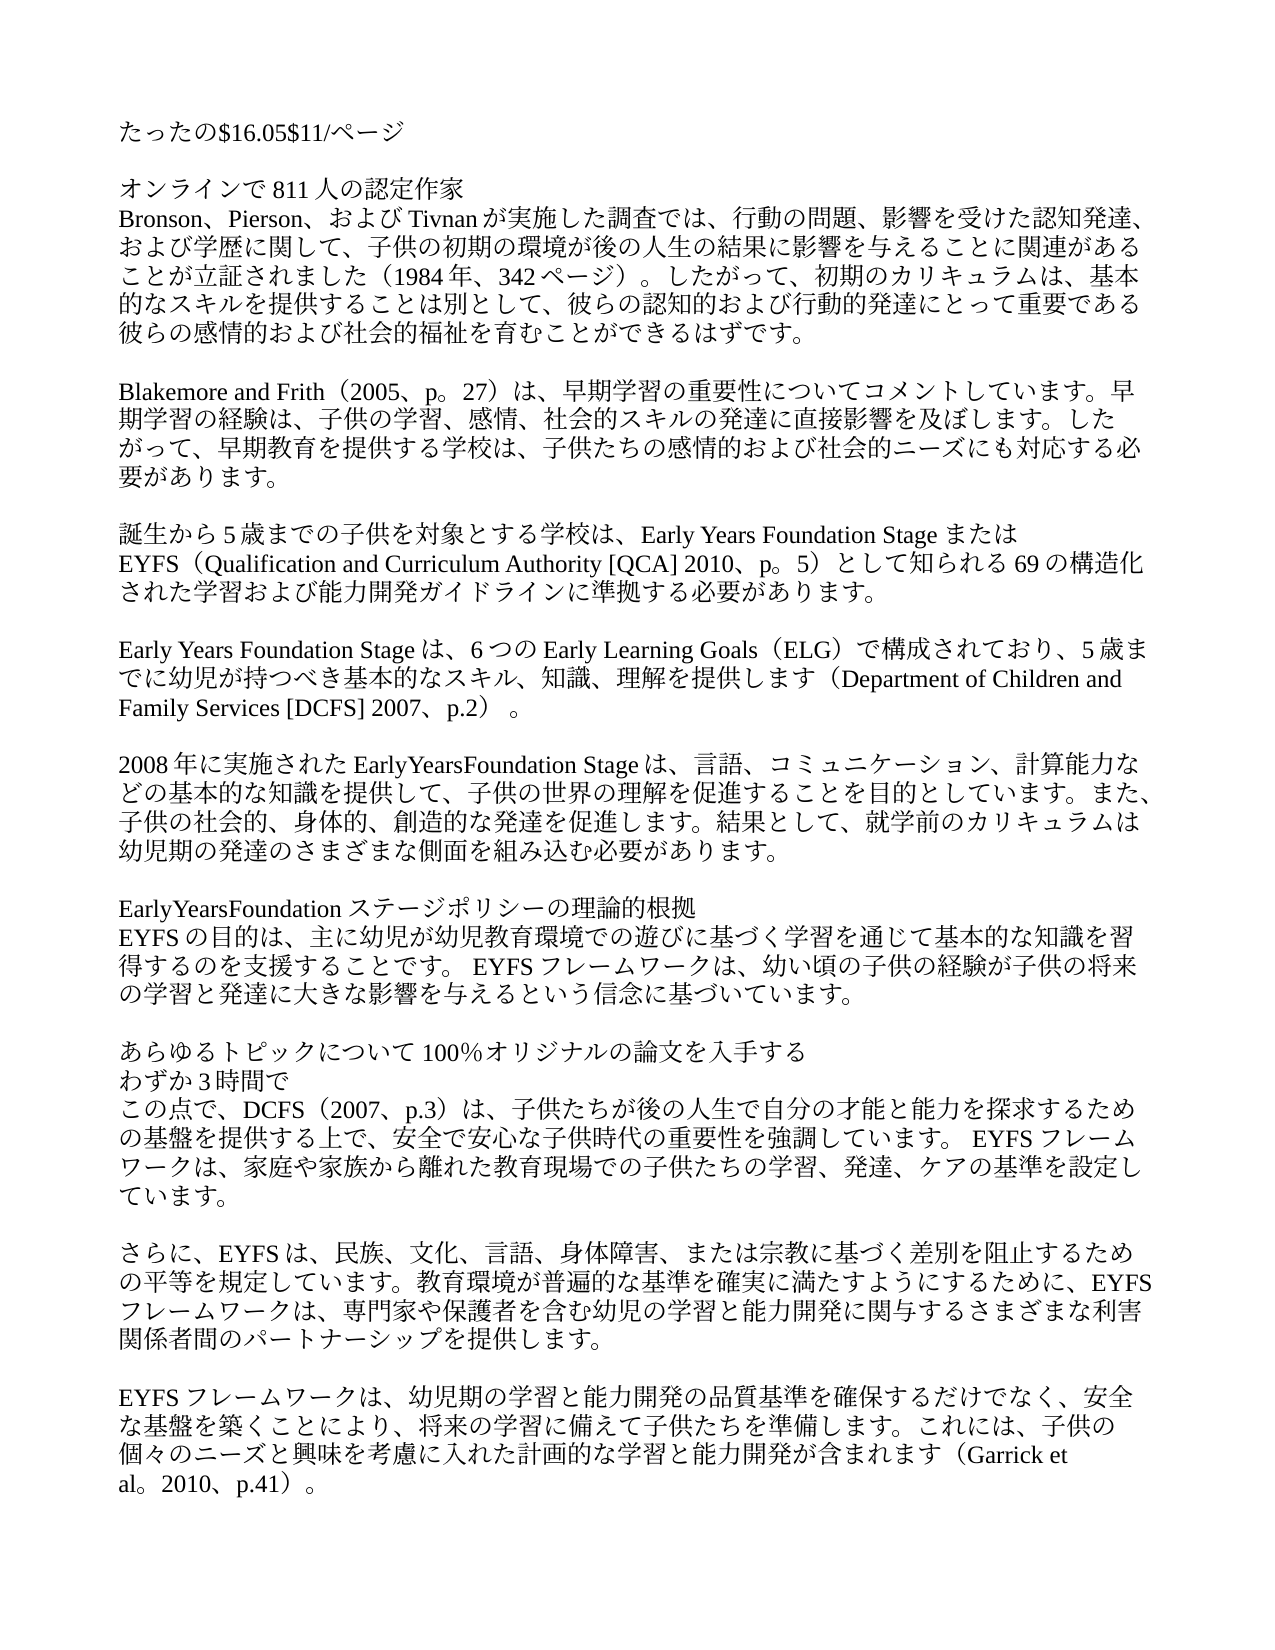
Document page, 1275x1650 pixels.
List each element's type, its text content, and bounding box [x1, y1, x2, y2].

text 2008年に実施されたEarlyYearsFoundation Stageは、言語、コミュニケーション、計算能力などの基本的な知識を提供して、子供の世界の理解を促進することを目的としています。また、子供の社会的、身体的、創造的な発達を促進します。結果として、就学前のカリキュラムは幼児期の発達のさまざまな側面を組み込む必要があります。 [118, 751, 1157, 866]
text わずか3時間で [118, 1067, 1157, 1096]
text EarlyYearsFoundationステージポリシーの理論的根拠 [118, 894, 1157, 923]
text EYFSフレームワークは、幼児期の学習と能力開発の品質基準を確保するだけでなく、安全な基盤を築くことにより、将来の学習に備えて子供たちを準備します。これには、子供の個々のニーズと興味を考慮に入れた計画的な学習と能力開発が含まれます（Garrick et al。2010、p.41）。 [118, 1383, 1157, 1498]
text この点で、DCFS（2007、p.3）は、子供たちが後の人生で自分の才能と能力を探求するための基盤を提供する上で、安全で安心な子供時代の重要性を強調しています。 EYFSフレームワークは、家庭や家族から離れた教​​育現場での子供たちの学習、発達、ケアの基準を設定しています。 [118, 1096, 1157, 1211]
text Bronson、Pierson、およびTivnanが実施した調査では、行動の問題、影響を受けた認知発達、および学歴に関して、子供の初期の環境が後の人生の結果に影響を与えることに関連があることが立証されました（1984年、342ページ）。したがって、初期のカリキュラムは、基本的なスキルを提供することは別として、彼らの認知的および行動的発達にとって重要である彼らの感情的および社会的福祉を育むことができるはずです。 [118, 204, 1157, 348]
text あらゆるトピックについて100％オリジナルの論文を入手する [118, 1038, 1157, 1067]
text オンラインで811人の認定作家 [118, 176, 1157, 204]
text Early Years Foundation Stageは、6つのEarly Learning Goals（ELG）で構成されており、5歳までに幼児が持つべき基本的なスキル、知識、理解を提供します（Department of Children and Family Services [DCFS] 2007、p.2） 。 [118, 636, 1157, 722]
text EYFSの目的は、主に幼児が幼児教育環境での遊びに基づく学習を通じて基本的な知識を習得するのを支援することです。 EYFSフレームワークは、幼い頃の子供の経験が子供の将来の学習と発達に大きな影響を与えるという信念に基づいています。 [118, 923, 1157, 1009]
text Blakemore and Frith（2005、p。27）は、早期学習の重要性についてコメントしています。早期学習の経験は、子供の学習、感情、社会的スキルの発達に直接影響を及ぼします。したがって、早期教育を提供する学校は、子供たちの感情的および社会的ニーズにも対応する必要があります。 [118, 377, 1157, 492]
text たったの$16.05$11/ページ [118, 118, 1157, 147]
text さらに、EYFSは、民族、文化、言語、身体障害、または宗教に基づく差別を阻止するための平等を規定しています。教育環境が普遍的な基準を確実に満たすようにするために、EYFSフレームワークは、専門家や保護者を含む幼児の学習と能力開発に関与するさまざまな利害関係者間のパートナーシップを提供します。 [118, 1239, 1157, 1354]
text 誕生から5歳までの子供を対象とする学校は、Early Years Foundation StageまたはEYFS（Qualification and Curriculum Authority [QCA] 2010、p。5）として知られる69の構造化された学習および能力開発ガイドラインに準拠する必要があります。 [118, 521, 1157, 607]
